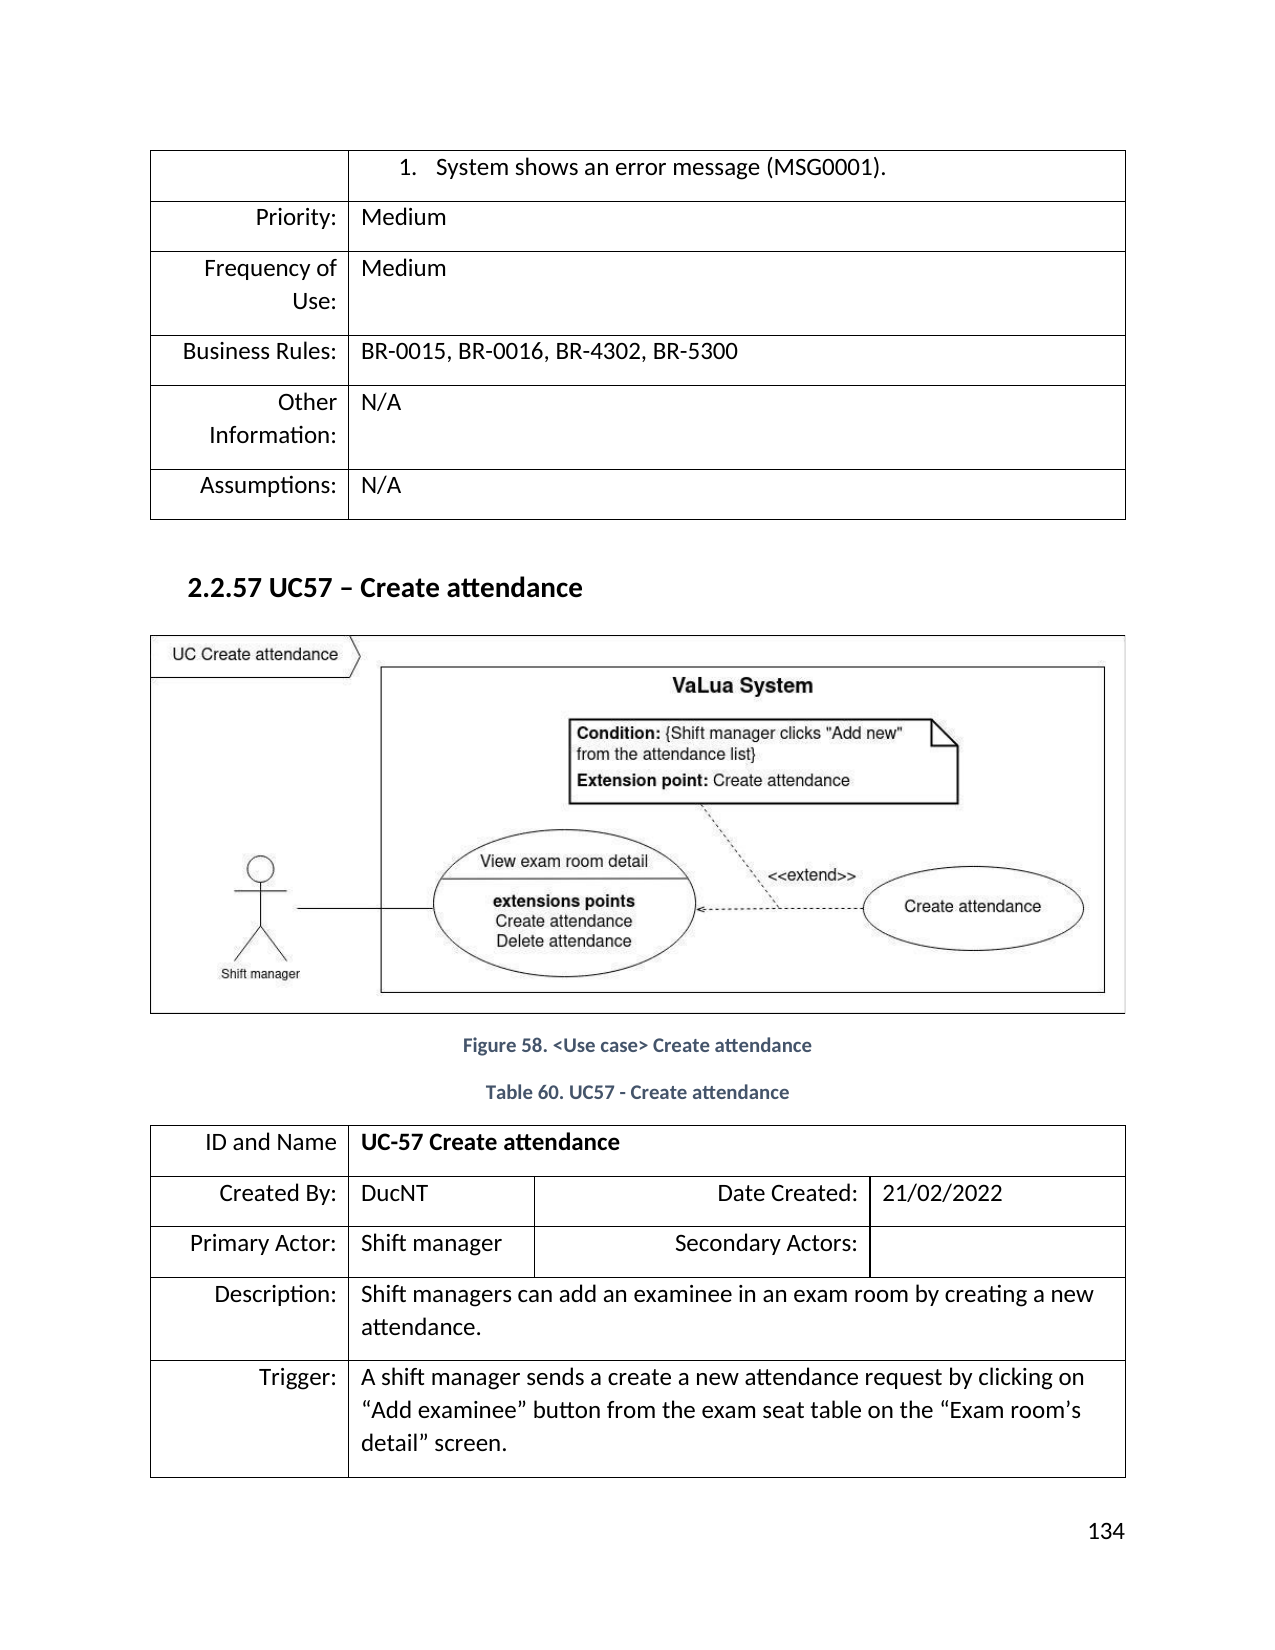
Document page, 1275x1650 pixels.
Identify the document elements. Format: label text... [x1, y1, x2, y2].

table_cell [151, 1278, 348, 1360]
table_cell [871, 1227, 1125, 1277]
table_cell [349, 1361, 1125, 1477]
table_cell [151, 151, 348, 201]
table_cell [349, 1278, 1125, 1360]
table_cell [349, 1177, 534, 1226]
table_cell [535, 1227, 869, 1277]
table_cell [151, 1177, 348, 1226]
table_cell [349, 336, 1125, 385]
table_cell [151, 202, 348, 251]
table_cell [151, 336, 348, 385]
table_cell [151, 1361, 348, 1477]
subtitle 2.2.57 UC57 – Create attendance [187, 569, 1125, 605]
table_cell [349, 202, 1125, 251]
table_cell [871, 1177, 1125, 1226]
text Table 60. UC57 - Create attendance [150, 1079, 1125, 1104]
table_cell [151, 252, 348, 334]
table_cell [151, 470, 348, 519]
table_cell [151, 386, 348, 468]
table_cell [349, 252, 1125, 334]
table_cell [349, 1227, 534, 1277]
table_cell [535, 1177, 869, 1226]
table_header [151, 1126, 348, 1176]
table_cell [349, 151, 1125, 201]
picture [150, 635, 1125, 1014]
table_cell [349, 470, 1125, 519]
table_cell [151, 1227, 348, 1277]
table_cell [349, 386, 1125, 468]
text Figure 58. <Use case> Create attendance [150, 1033, 1125, 1058]
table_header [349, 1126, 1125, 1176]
